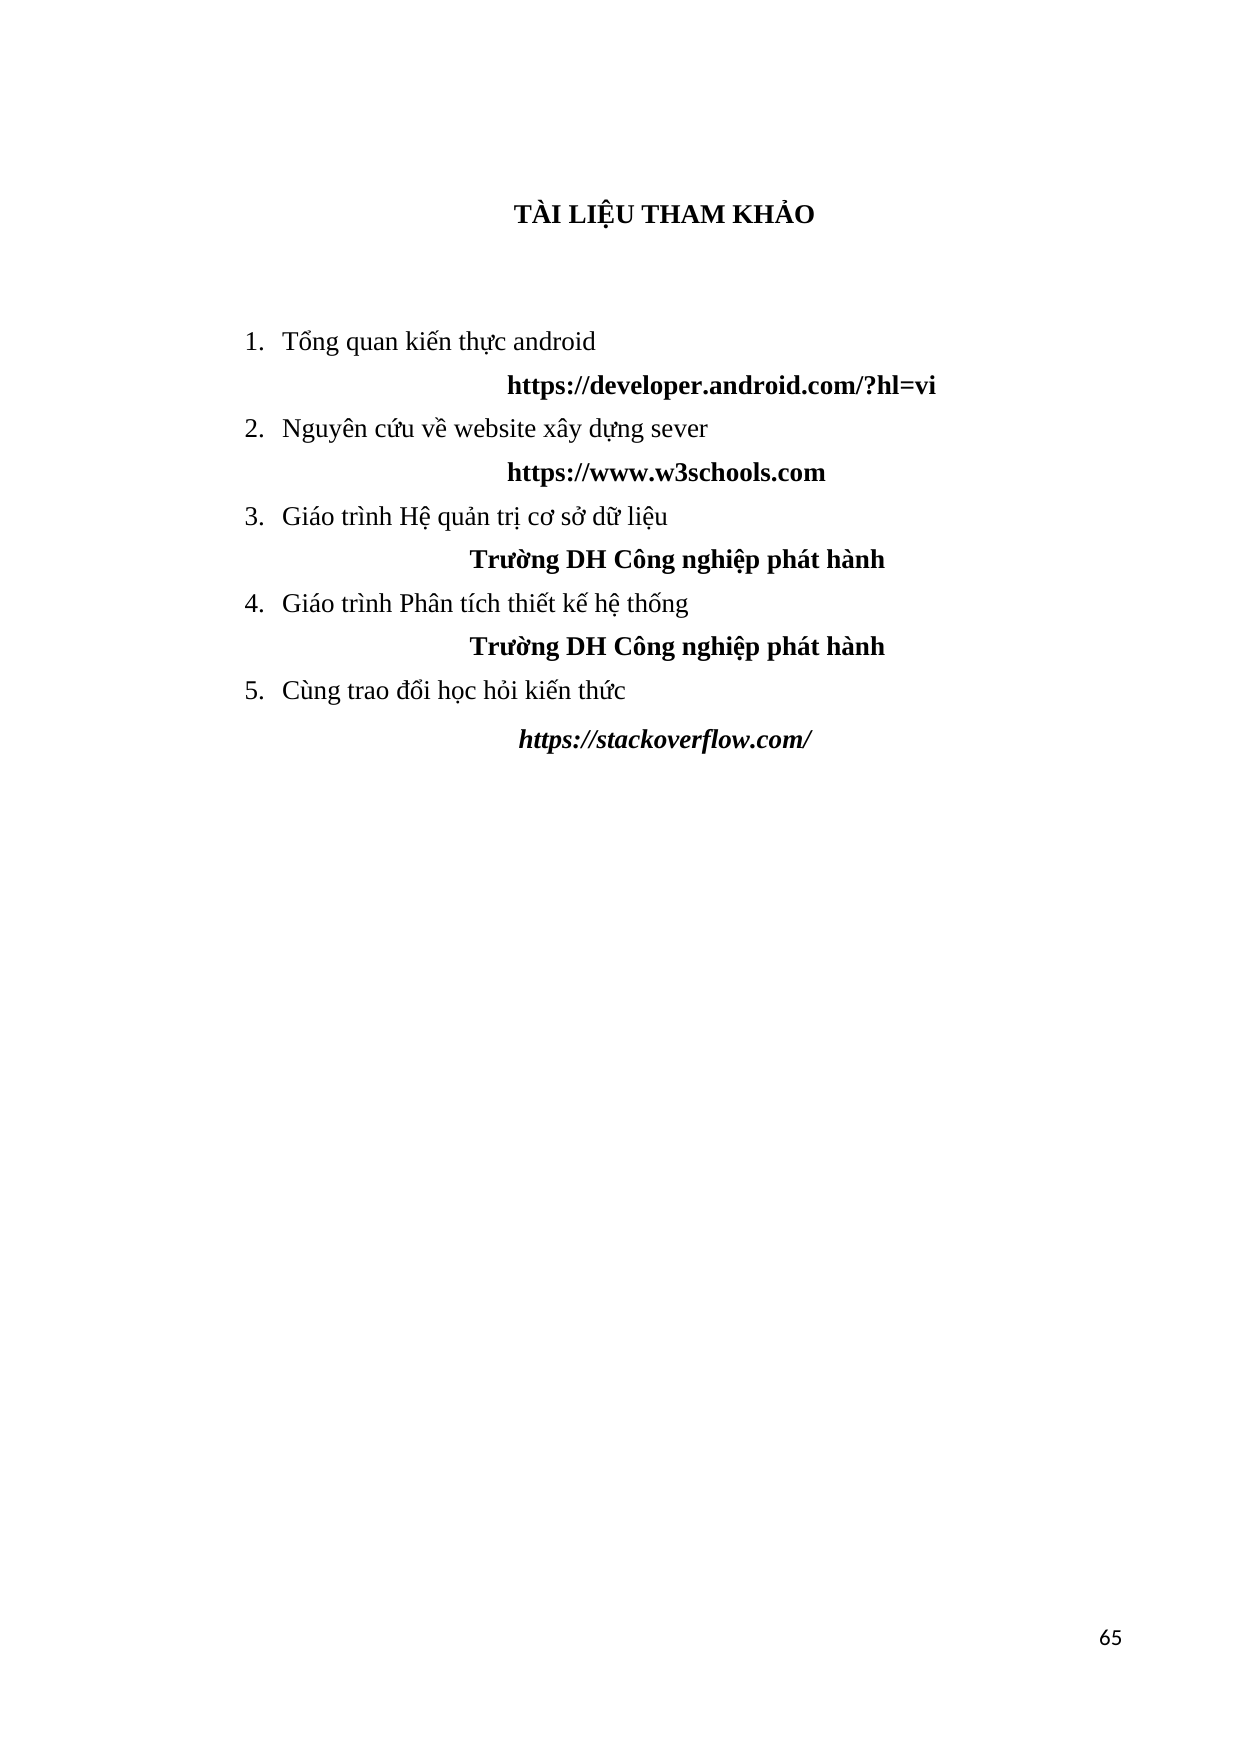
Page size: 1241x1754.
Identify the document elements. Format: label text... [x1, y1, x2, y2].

text Trường DH Công nghiệp phát hành [469, 543, 1122, 574]
text https://stackoverflow.com/ [207, 723, 1122, 755]
text https://developer.android.com/?hl=vi [207, 369, 1122, 400]
list Tổng quan kiến thực android [244, 325, 1122, 357]
list Giáo trình Hệ quản trị cơ sở dữ liệu [244, 499, 1122, 531]
text https://www.w3schools.com [469, 456, 1122, 487]
subtitle TÀI LIỆU THAM KHẢO [207, 198, 1122, 229]
list Nguyên cứu về website xây dựng sever [244, 412, 1122, 444]
list Giáo trình Phân tích thiết kế hệ thống [244, 587, 1122, 618]
text Trường DH Công nghiệp phát hành [469, 630, 1122, 661]
list Cùng trao đổi học hỏi kiến thức [244, 674, 1122, 705]
